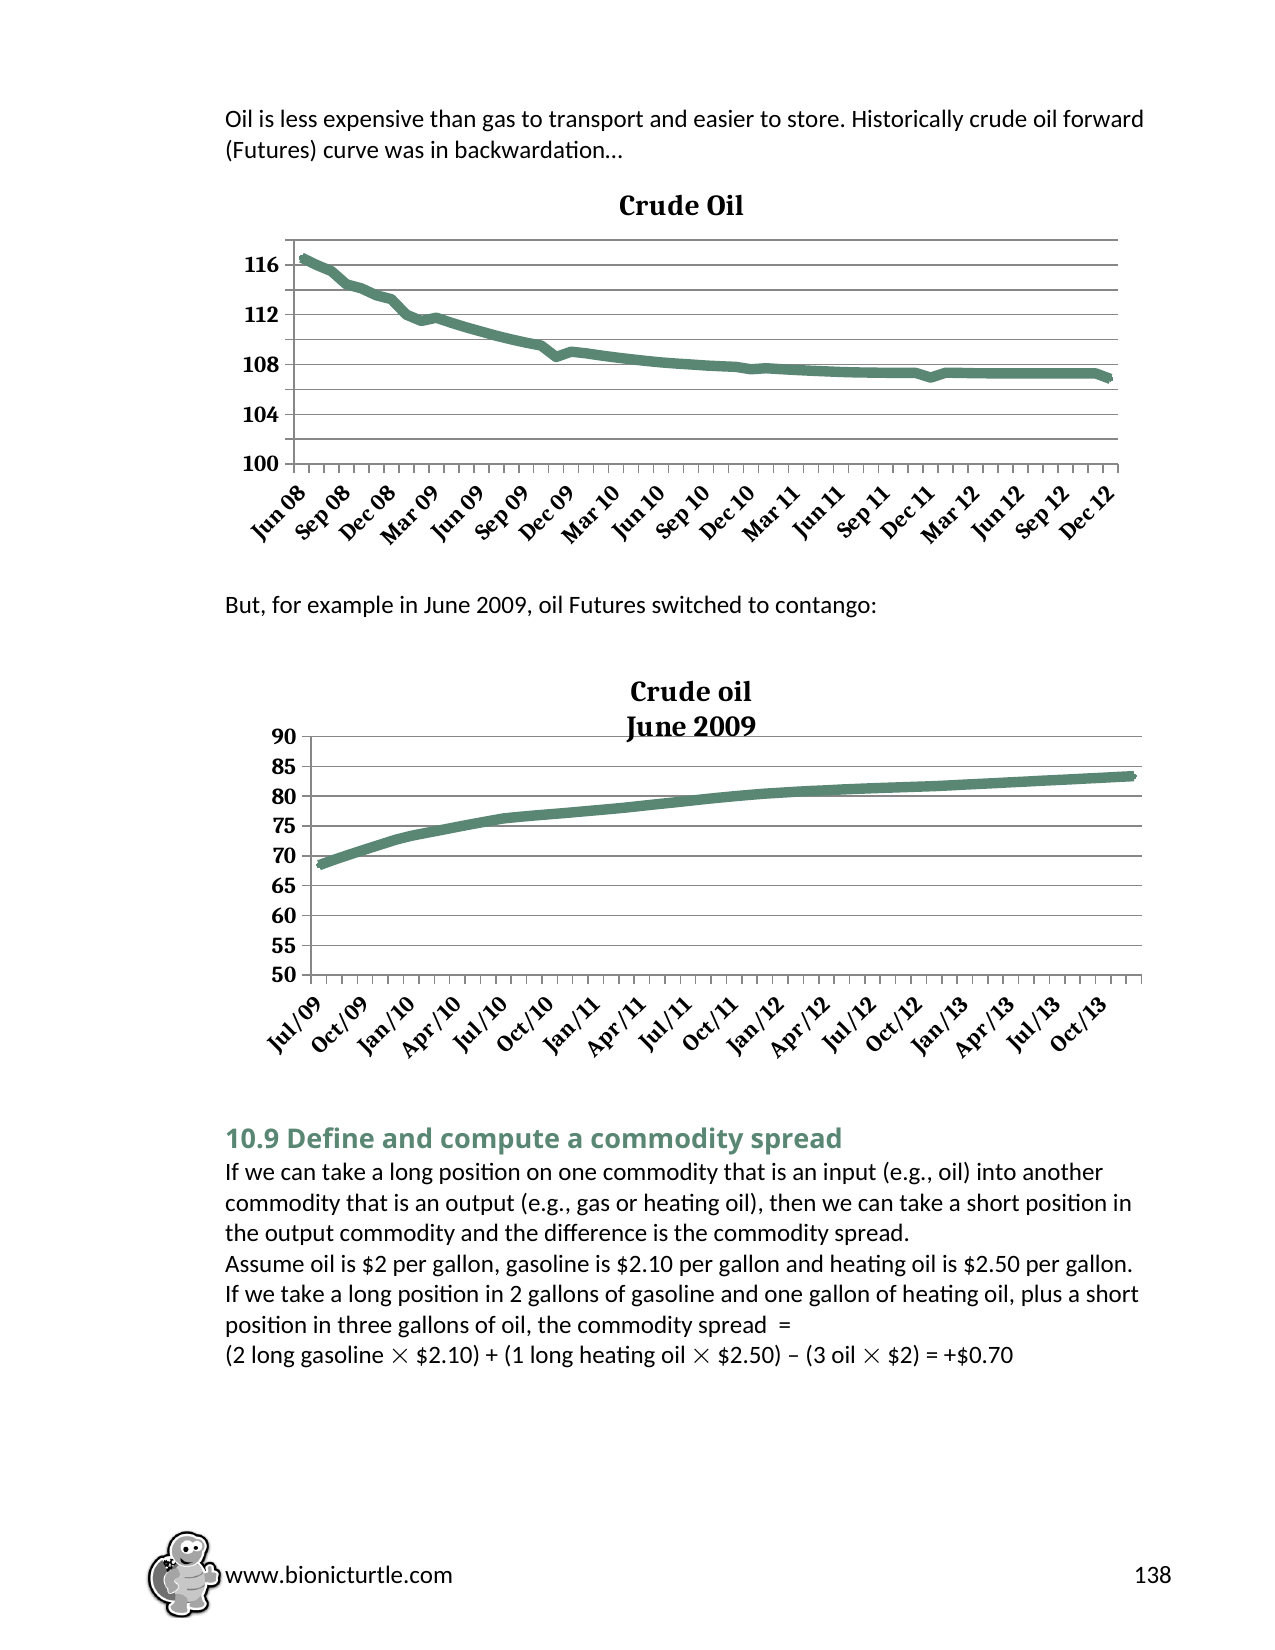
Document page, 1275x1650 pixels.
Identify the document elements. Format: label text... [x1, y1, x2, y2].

text If we can take a long position on one commodity that is an input (e.g., oil) into another commodity that is an output (e.g., gas or heating oil), then we can take a short position in the output commodity and the difference is the commodity spread. [225, 1156, 1172, 1248]
subtitle 10.9 Define and compute a commodity spread [225, 1119, 1172, 1156]
text Assume oil is $2 per gallon, gasoline is $2.10 per gallon and heating oil is $2.50 per gallon. [225, 1248, 1172, 1278]
text But, for example in June 2009, oil Futures switched to contango: [225, 589, 1172, 620]
text Oil is less expensive than gas to transport and easier to store. Historically crude oil forward (Futures) curve was in backwardation… [225, 103, 1172, 164]
text If we take a long position in 2 gallons of gasoline and one gallon of heating oil, plus a short position in three gallons of oil, the commodity spread = (2 long gasoline $2.10) + (1 long heating oil $2.50) – (3 oil $2) = +$0.70 [225, 1278, 1172, 1400]
